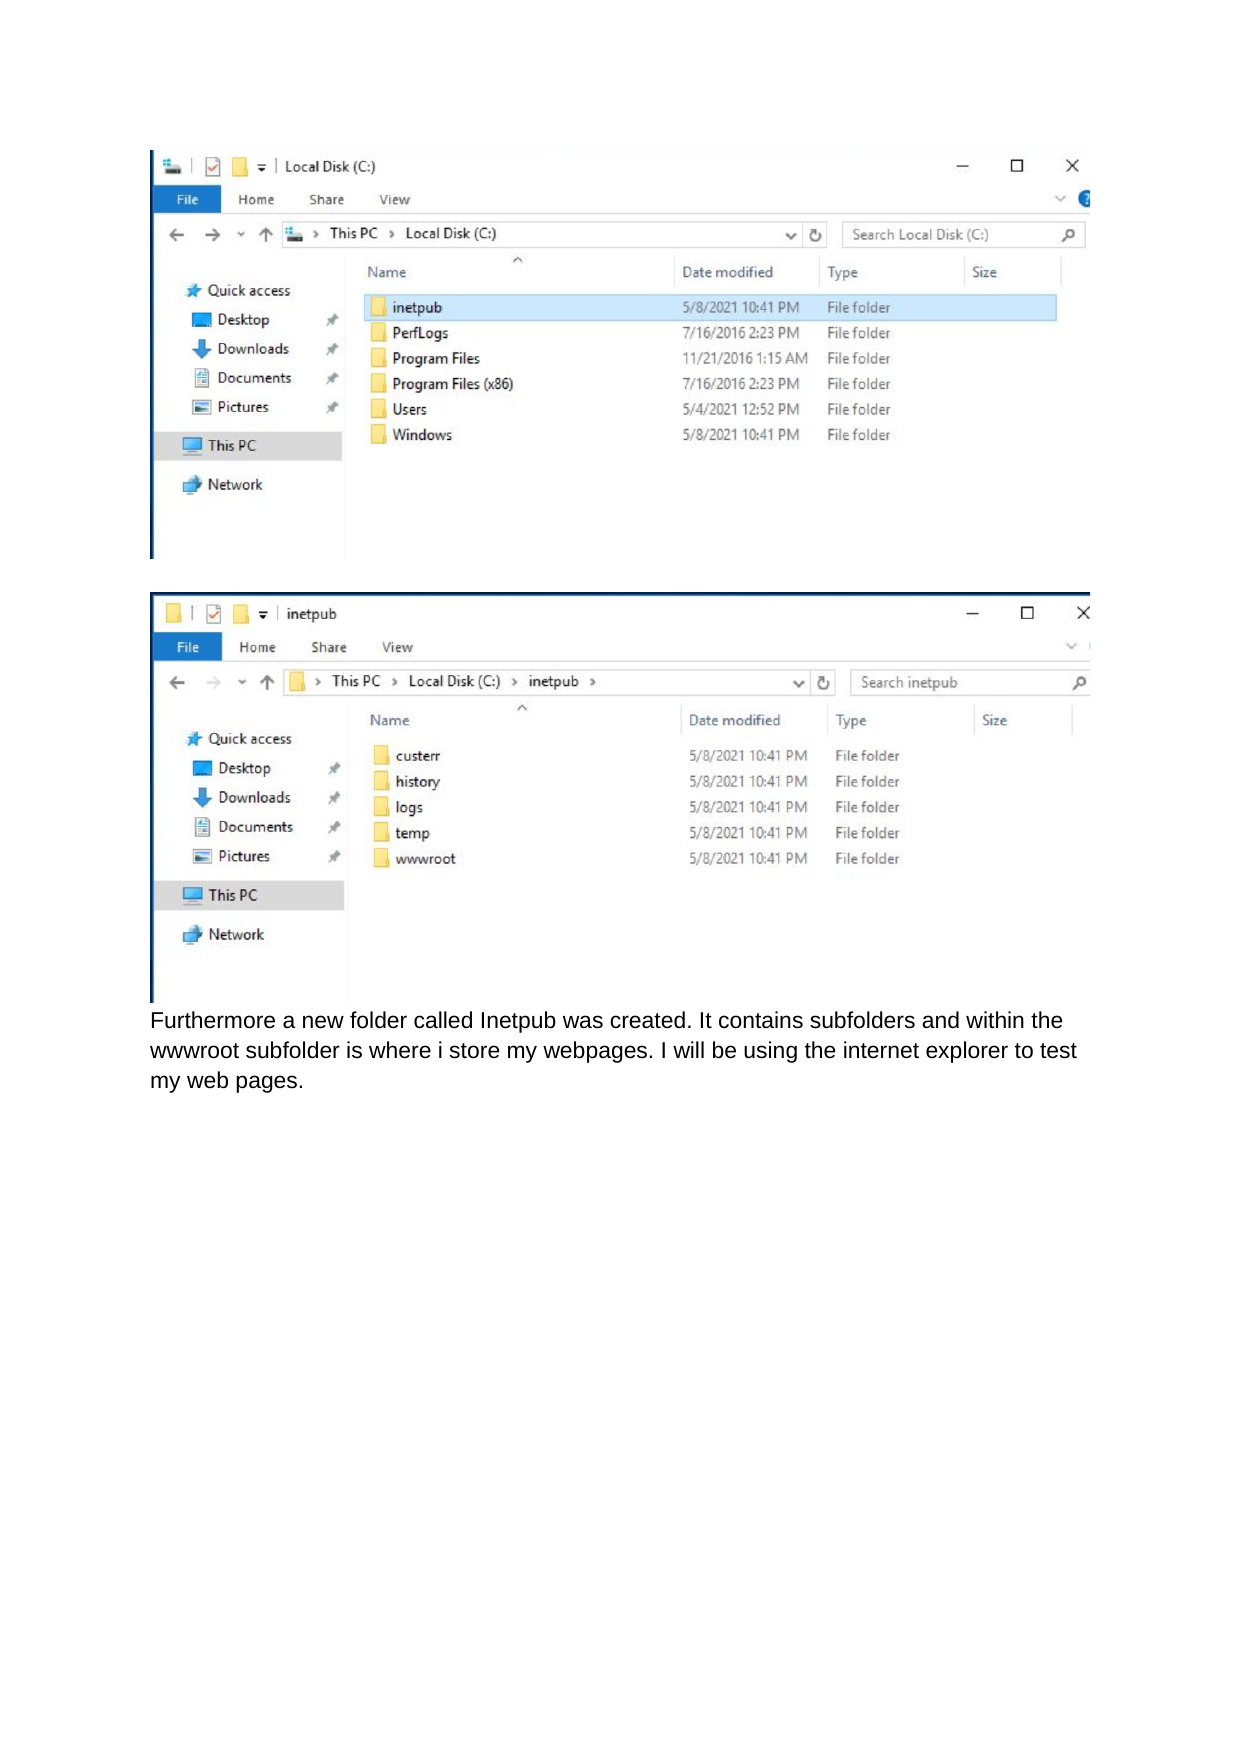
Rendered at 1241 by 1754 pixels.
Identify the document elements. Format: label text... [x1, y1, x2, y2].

picture [150, 592, 1091, 1003]
text Furthermore a new folder called Inetpub was created. It contains subfolders and within the wwwroot subfolder is where i store my webpages. I will be using the internet explorer to test my web pages. [150, 1007, 1090, 1093]
picture [150, 150, 1091, 559]
